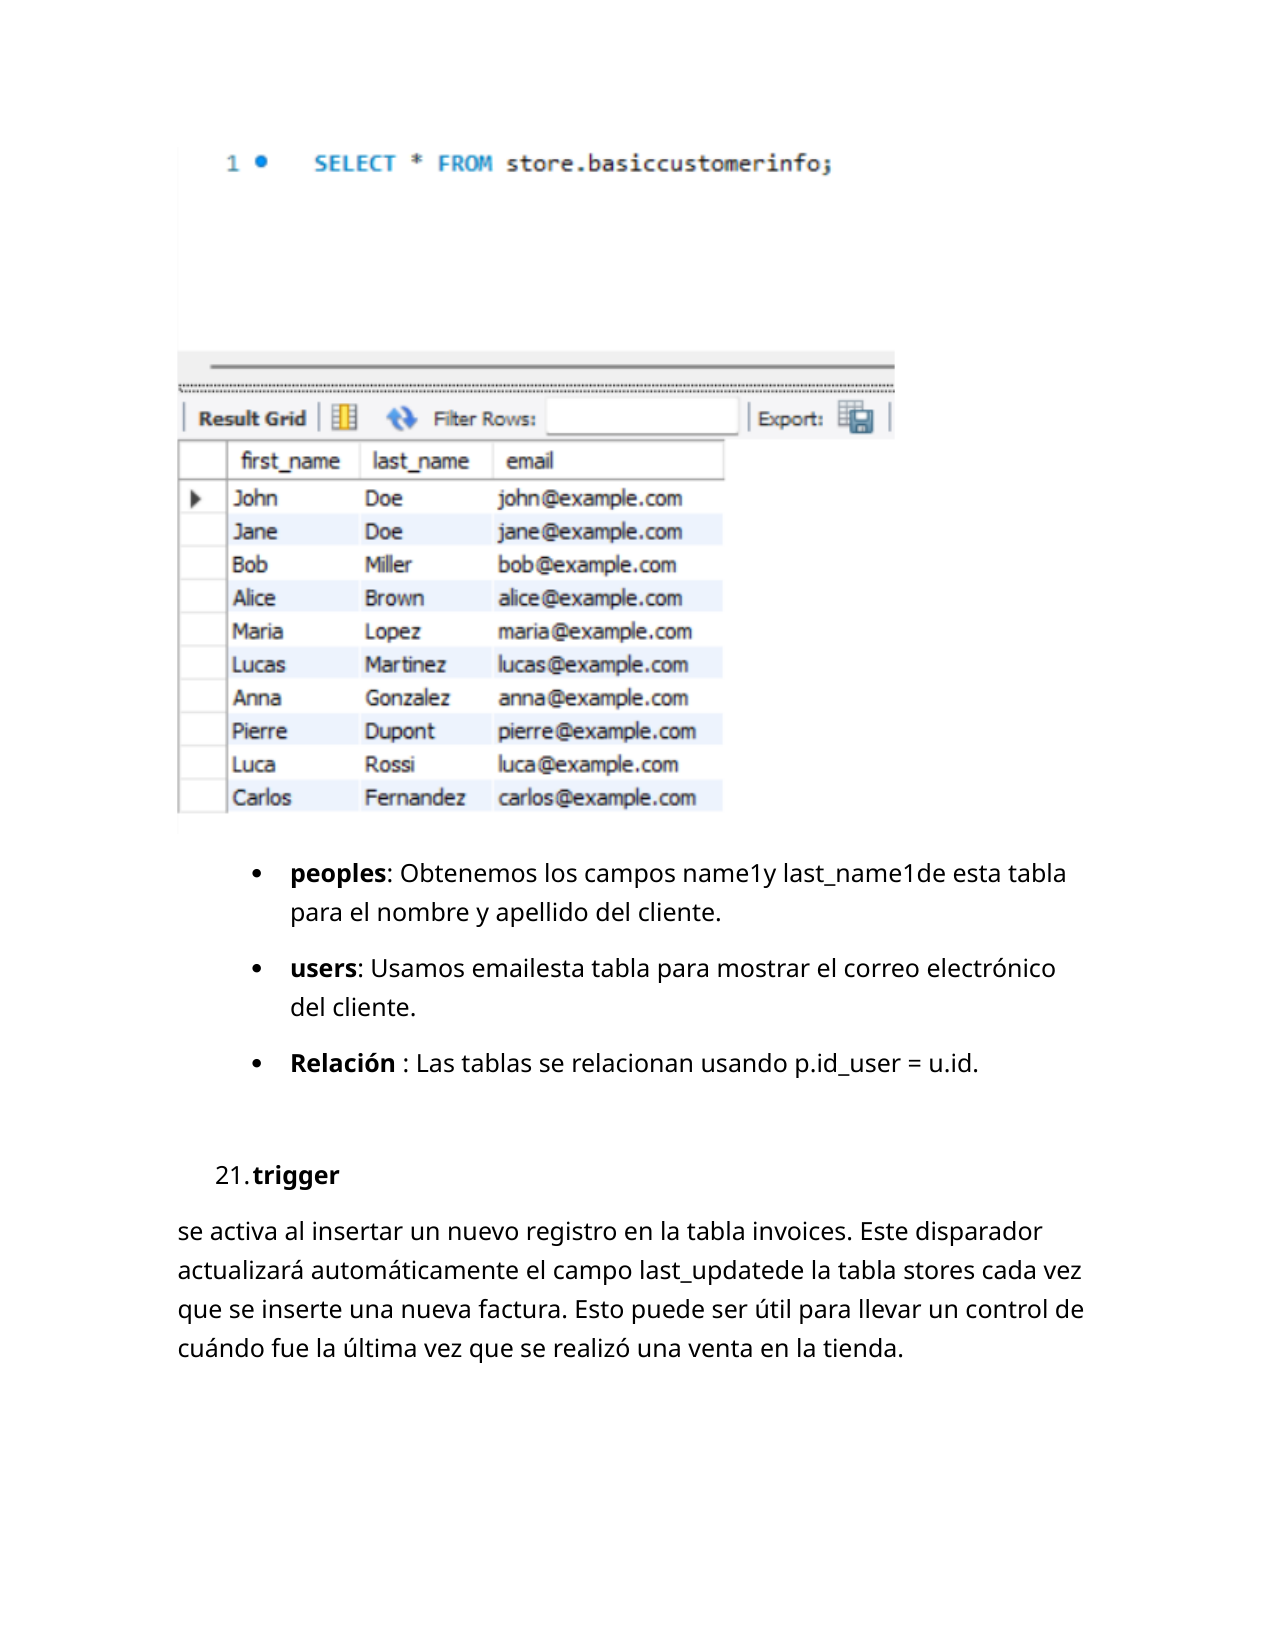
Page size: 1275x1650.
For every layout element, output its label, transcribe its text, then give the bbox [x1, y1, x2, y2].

list users: Usamos emailesta tabla para mostrar el correo electrónico del cliente. [252, 951, 1098, 1024]
list trigger [215, 1157, 1098, 1191]
list Relación : Las tablas se relacionan usando p.id_user = u.id. [252, 1046, 1098, 1080]
list peoples: Obtenemos los campos name1y last_name1de esta tabla para el nombre y apellido del cliente. [252, 856, 1098, 929]
picture [177, 147, 895, 834]
text se activa al insertar un nuevo registro en la tabla invoices. Este disparador actualizará automáticamente el campo last_updatede la tabla stores cada vez que se inserte una nueva factura. Esto puede ser útil para llevar un control de cuándo fue la última vez que se realizó una venta en la tienda. [177, 1213, 1098, 1365]
